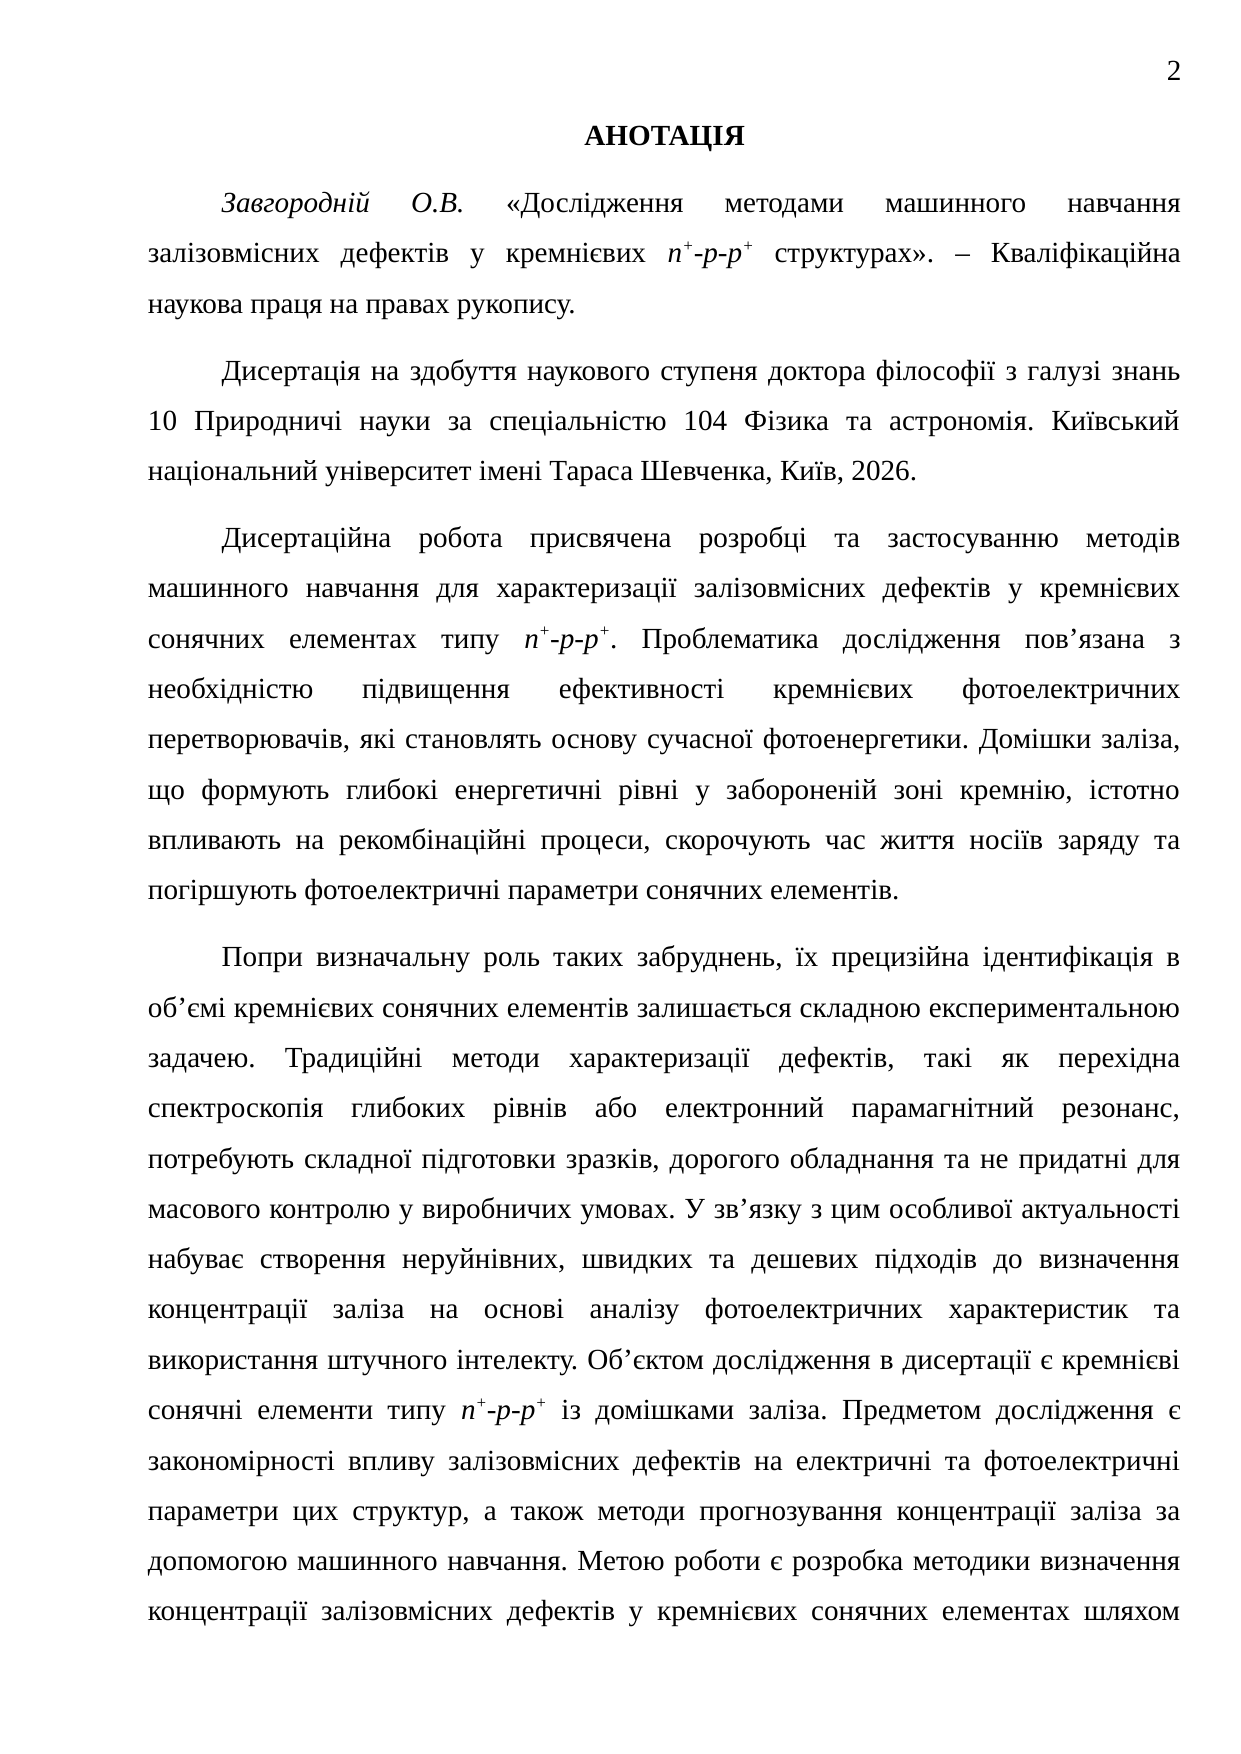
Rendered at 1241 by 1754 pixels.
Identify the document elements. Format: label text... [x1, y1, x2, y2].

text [148, 939, 1181, 1627]
text Завгородній О.В. «Дослідження методами машинного навчання залізовмісних дефектів у кремнієвих n+-p-p+ структурах». – Кваліфікаційна наукова праця на правах рукопису. [148, 185, 1181, 319]
text Дисертація на здобуття наукового ступеня доктора філософії з галузі знань 10 Природничі науки за спеціальністю 104 Фізика та астрономія. Київський національний університет імені Тараса Шевченка, Київ, 2026. [148, 353, 1181, 487]
text АНОТАЦІЯ [148, 118, 1181, 152]
text Дисертаційна робота присвячена розробці та застосуванню методів машинного навчання для характеризації залізовмісних дефектів у кремнієвих сонячних елементах типу n+-p-p+. Проблематика дослідження пов’язана з необхідністю підвищення ефективності кремнієвих фотоелектричних перетворювачів, які становлять основу сучасної фотоенергетики. Домішки заліза, що формують глибокі енергетичні рівні у забороненій зоні кремнію, істотно впливають на рекомбінаційні процеси, скорочують час життя носіїв заряду та погіршують фотоелектричні параметри сонячних елементів. [148, 520, 1181, 906]
